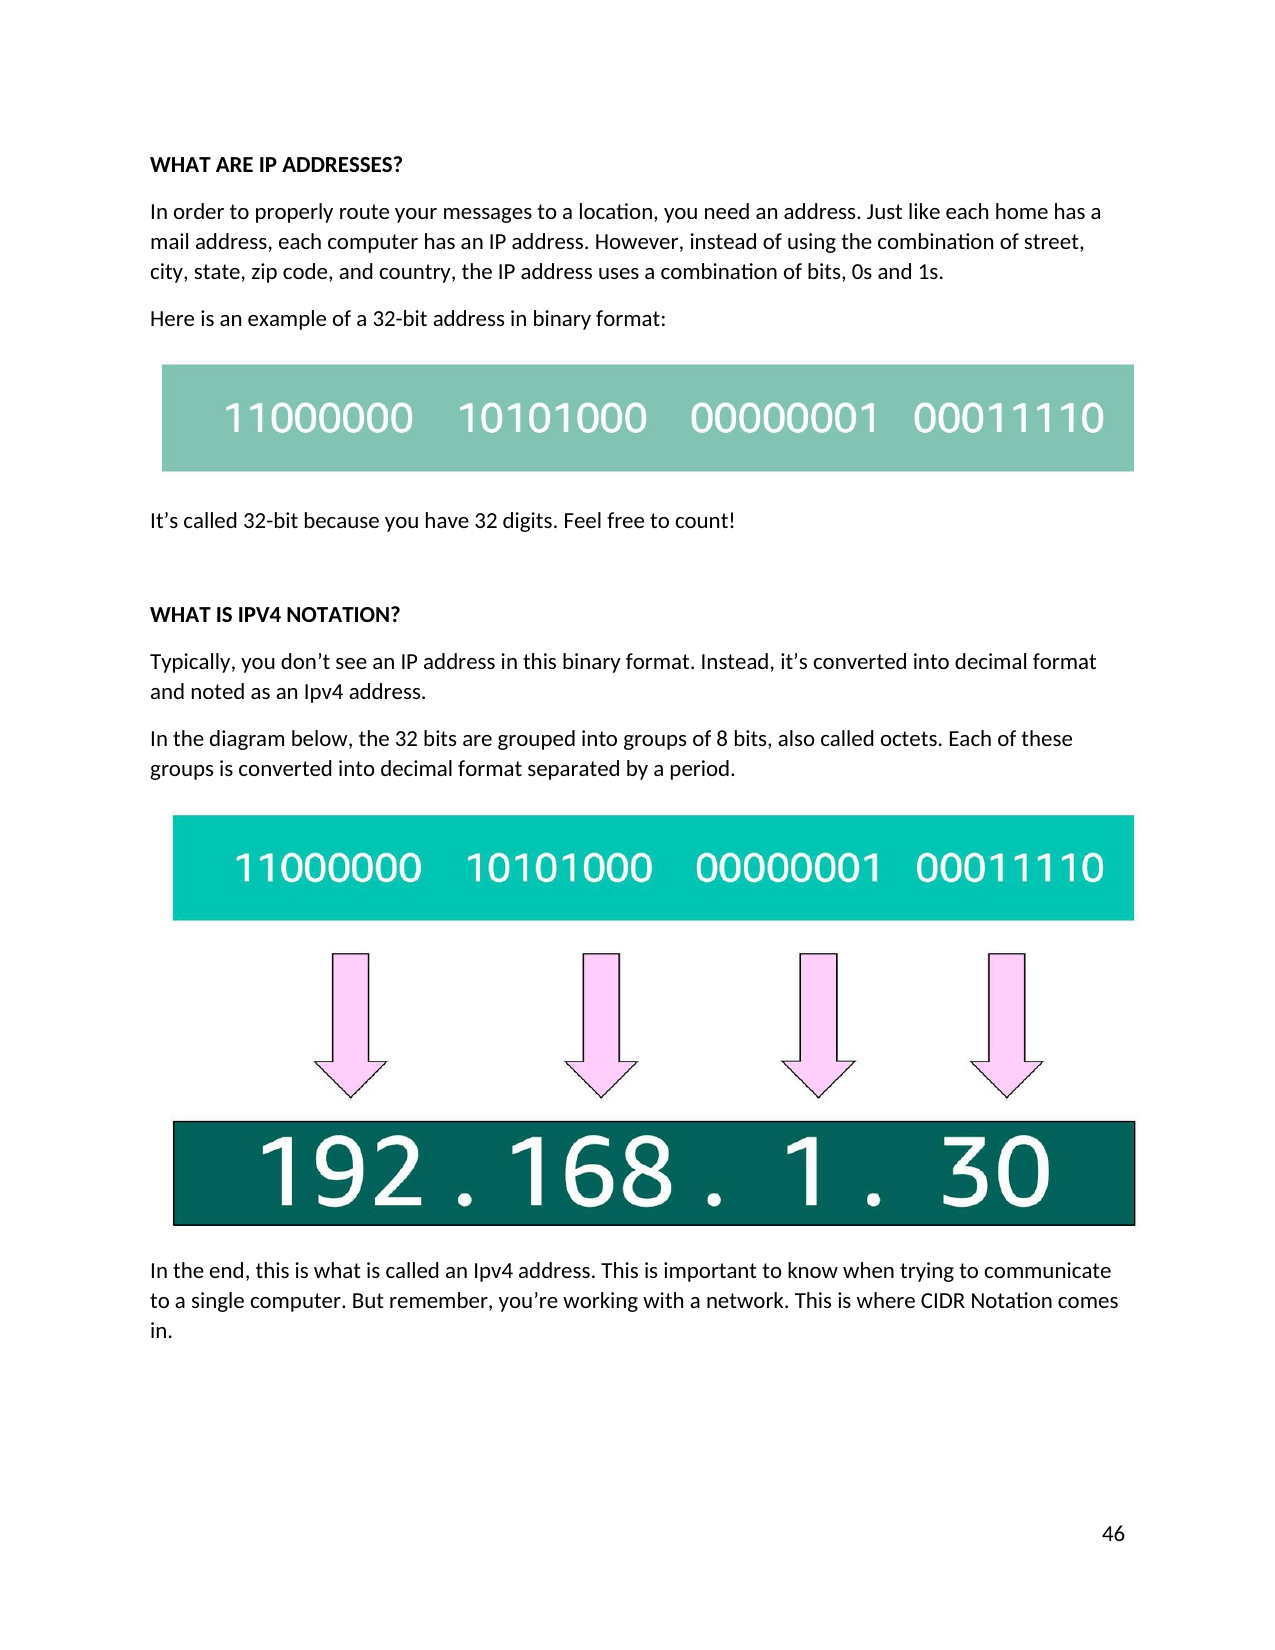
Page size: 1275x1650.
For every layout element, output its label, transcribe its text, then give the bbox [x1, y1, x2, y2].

text In the diagram below, the 32 bits are grouped into groups of 8 bits, also called octets. Each of these groups is converted into decimal format separated by a period. [150, 724, 1125, 782]
text WHAT IS IPV4 NOTATION? [150, 600, 1125, 628]
text Typically, you don’t see an IP address in this binary format. Instead, it’s converted into decimal format and noted as an Ipv4 address. [150, 647, 1125, 705]
text In the end, this is what is called an Ipv4 address. This is important to know when trying to communicate to a single computer. But remember, you’re working with a network. This is where CIDR Notation comes in. [150, 1256, 1125, 1344]
text WHAT ARE IP ADDRESSES? [150, 150, 1125, 178]
picture [150, 801, 1150, 1238]
text It’s called 32-bit because you have 32 digits. Feel free to count! [150, 506, 1125, 534]
text In order to properly route your messages to a location, you need an address. Just like each home has a mail address, each computer has an IP address. However, instead of using the combination of street, city, state, zip code, and country, the IP address uses a combination of bits, 0s and 1s. [150, 197, 1125, 285]
text Here is an example of a 32-bit address in binary format: [150, 304, 1125, 332]
picture [150, 351, 1148, 488]
